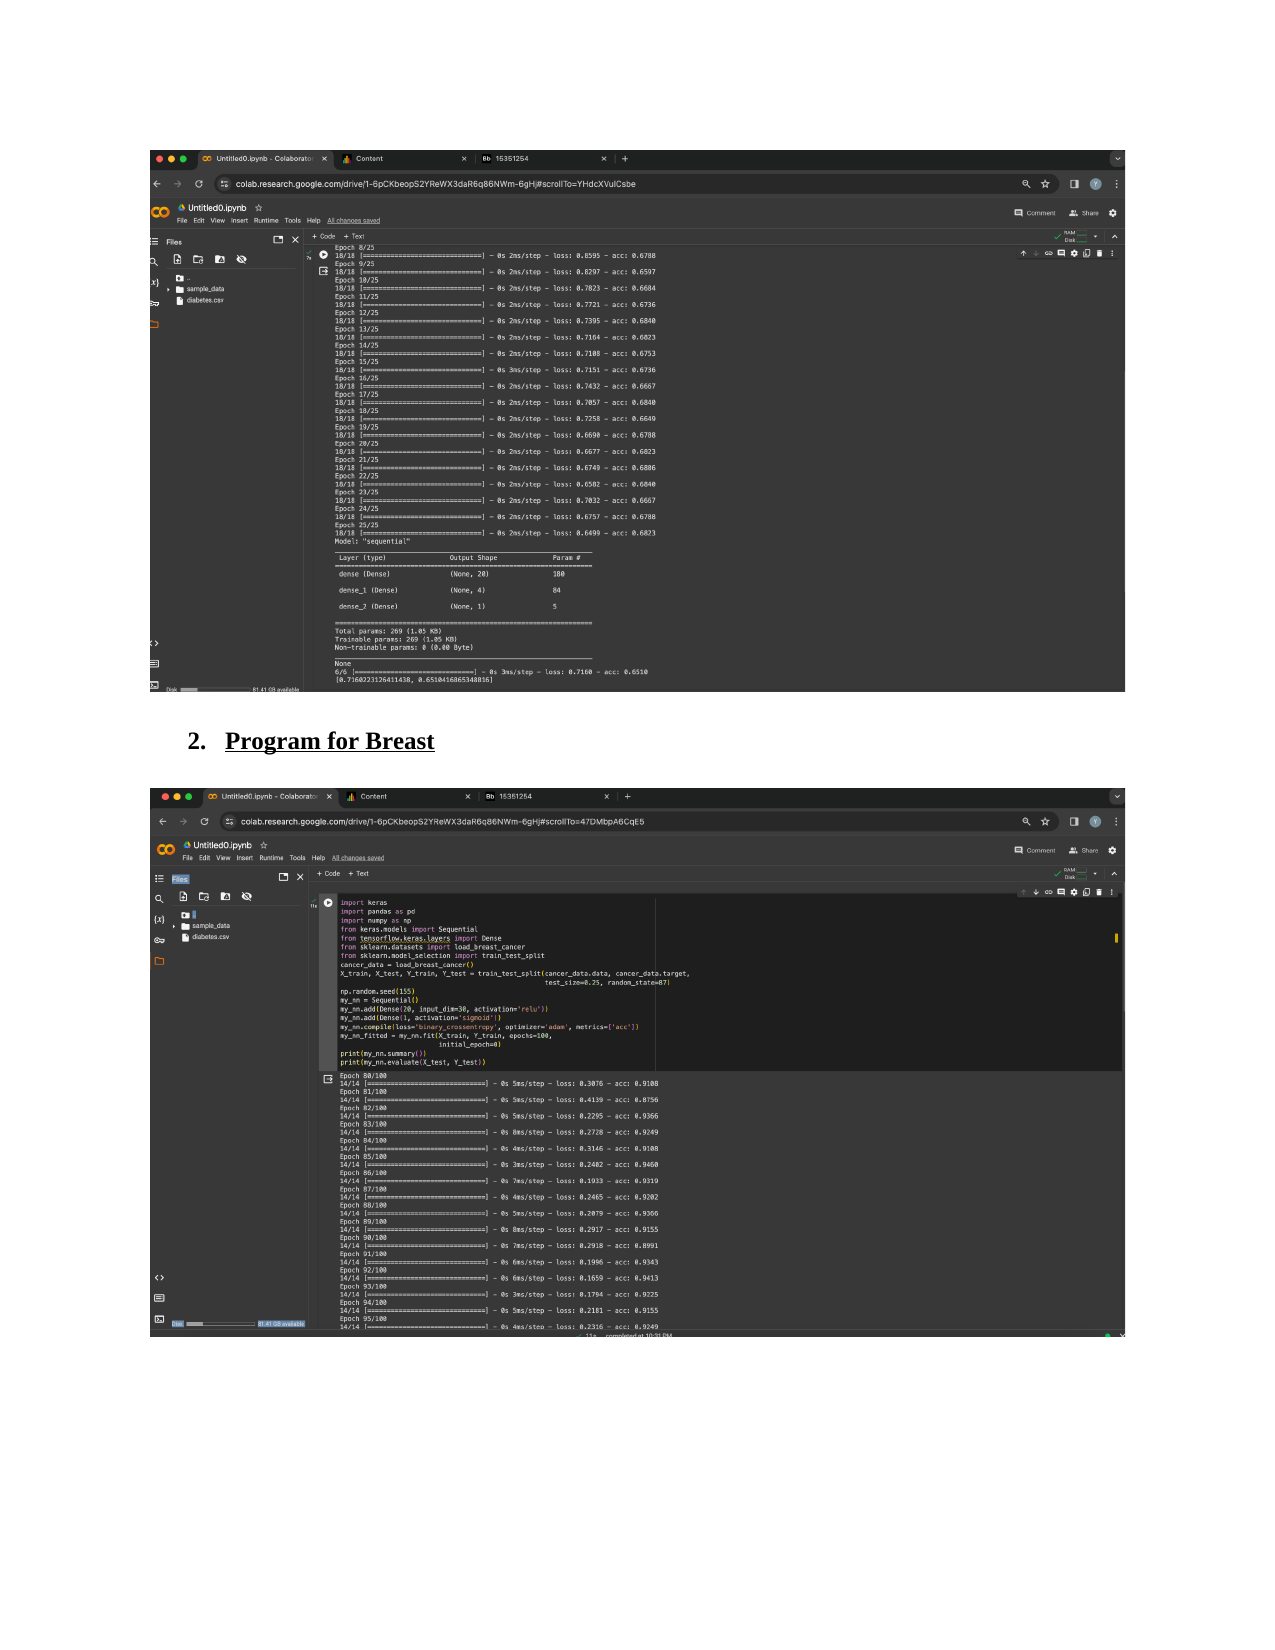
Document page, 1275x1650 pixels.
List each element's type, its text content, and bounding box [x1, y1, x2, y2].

picture [150, 788, 1125, 1337]
picture [150, 150, 1125, 692]
list Program for Breast [187, 726, 1125, 754]
